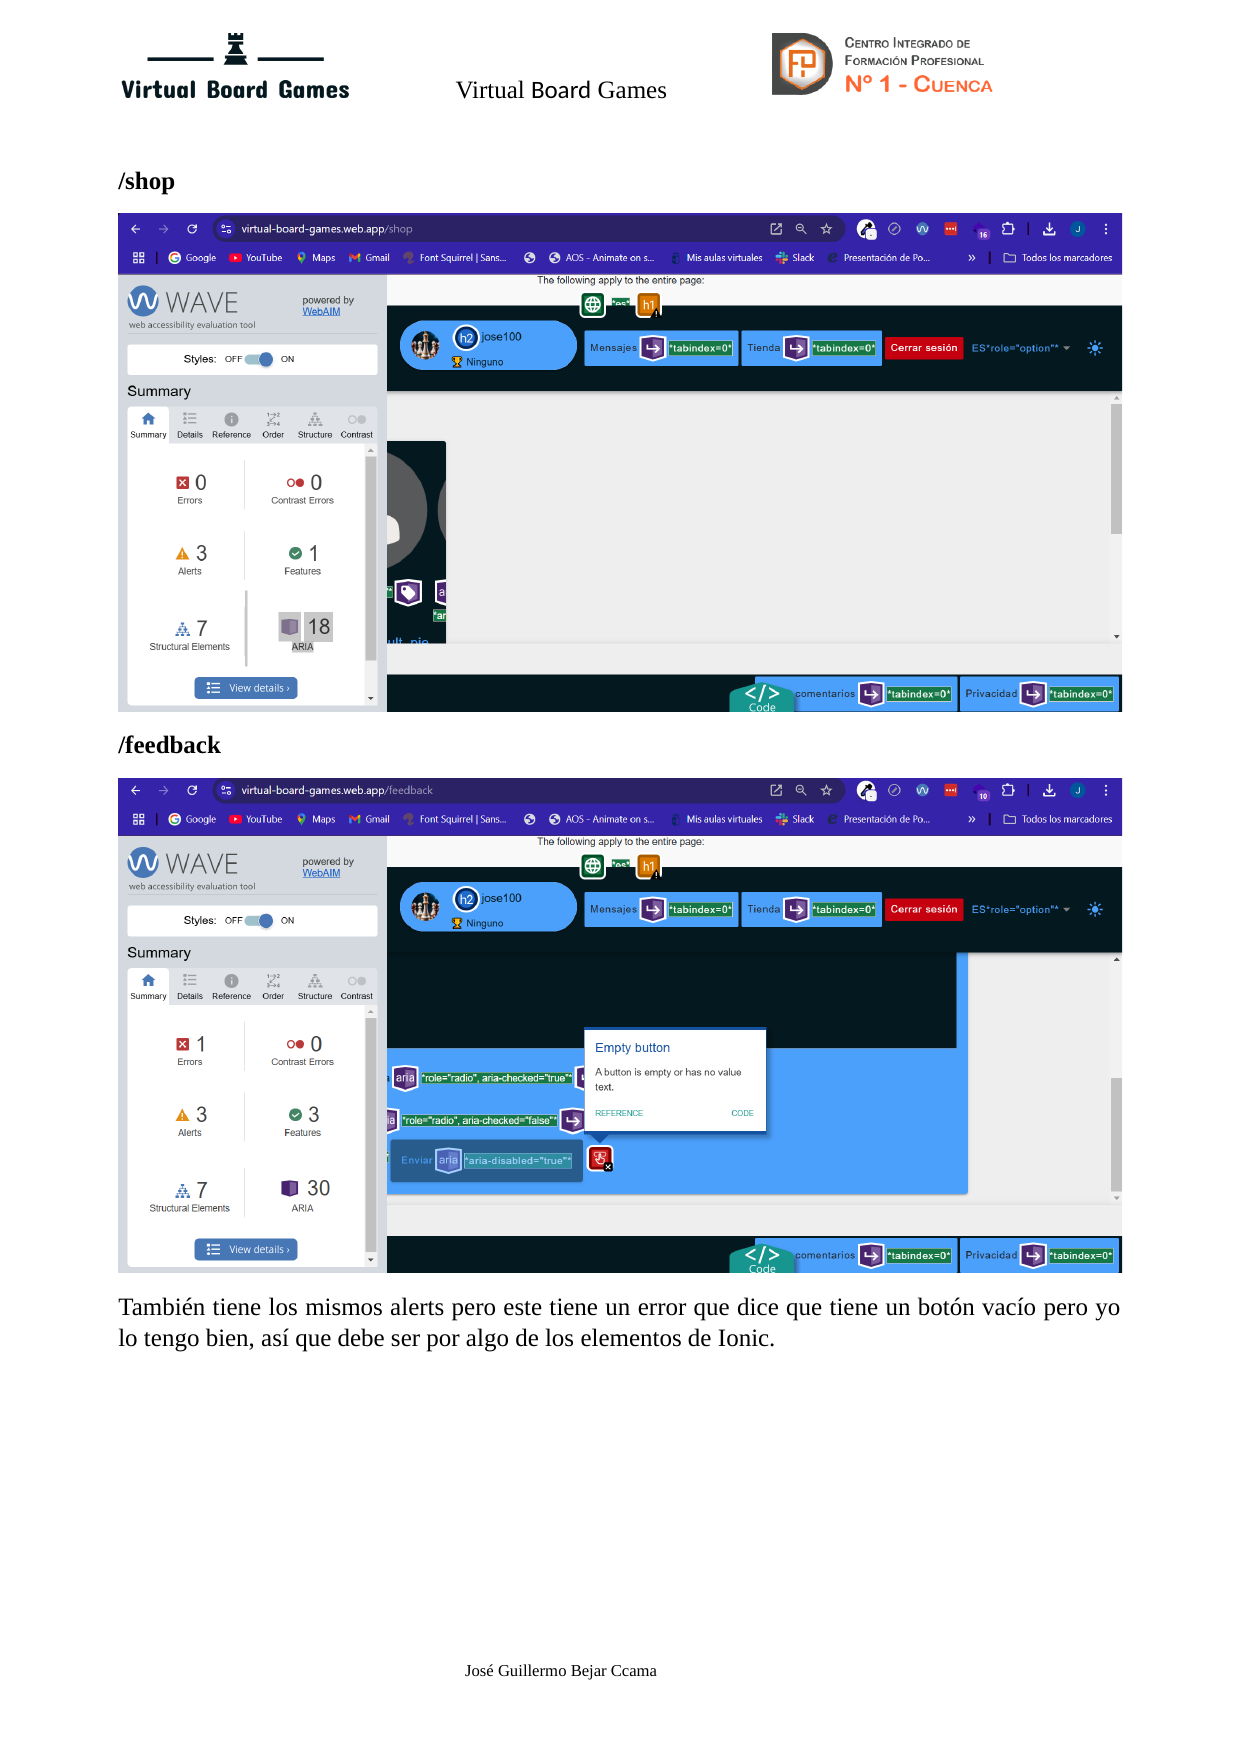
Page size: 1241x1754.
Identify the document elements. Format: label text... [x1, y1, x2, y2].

picture [770, 29, 1004, 99]
picture [118, 213, 1123, 712]
picture [118, 33, 353, 99]
text /feedback [118, 730, 1122, 759]
picture [118, 778, 1123, 1273]
text También tiene los mismos alerts pero este tiene un error que dice que tiene un botón vacío pero yo lo tengo bien, así que debe ser por algo de los elementos de Ionic. [118, 1292, 1122, 1351]
text /shop [118, 166, 1122, 194]
